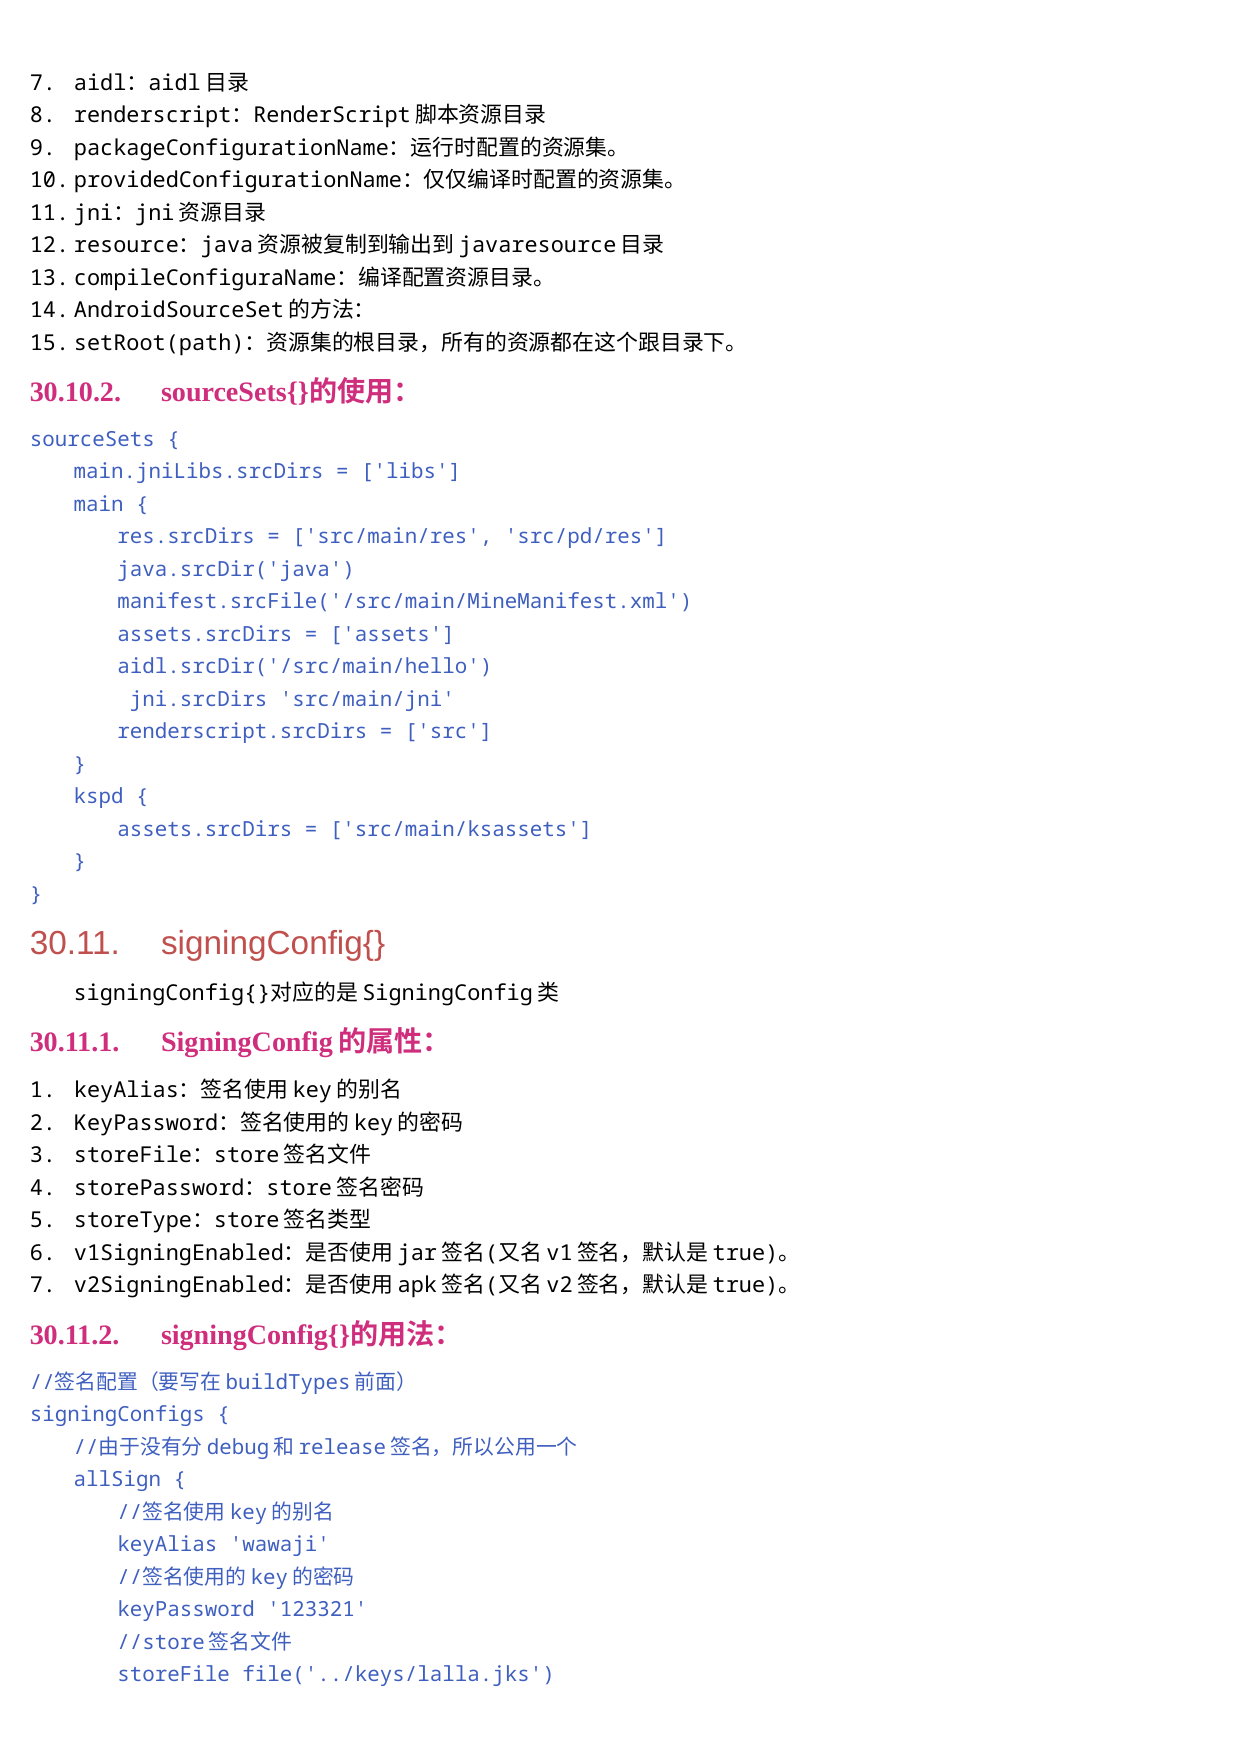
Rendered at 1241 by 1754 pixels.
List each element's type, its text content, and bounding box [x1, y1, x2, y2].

list storePassword：store签名密码 [29, 1169, 1211, 1202]
text main.jniLibs.srcDirs = ['libs'] [29, 454, 1211, 487]
list v2SigningEnabled：是否使用apk签名(又名v2签名，默认是true)。 [29, 1267, 1211, 1299]
text kspd { [29, 779, 1211, 812]
text main { [29, 487, 1211, 519]
subtitle sourceSets{}的使用： [29, 357, 1211, 422]
list packageConfigurationName：运行时配置的资源集。 [29, 129, 1211, 162]
list v1SigningEnabled：是否使用jar签名(又名v1签名，默认是true)。 [29, 1234, 1211, 1267]
text sourceSets { [29, 422, 1211, 454]
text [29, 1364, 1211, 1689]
text } [29, 877, 1211, 909]
text signingConfig{}对应的是SigningConfig类 [29, 974, 1211, 1007]
list KeyPassword：签名使用的key的密码 [29, 1104, 1211, 1137]
list aidl：aidl目录 [29, 64, 1211, 97]
text } [29, 844, 1211, 877]
list providedConfigurationName：仅仅编译时配置的资源集。 [29, 162, 1211, 194]
list renderscript：RenderScript脚本资源目录 [29, 97, 1211, 129]
text assets.srcDirs = ['src/main/ksassets'] [29, 812, 1211, 844]
text java.srcDir('java') [73, 552, 1211, 584]
list keyAlias：签名使用key的别名 [29, 1072, 1211, 1104]
text assets.srcDirs = ['assets'] [73, 617, 1211, 649]
text } [29, 747, 1211, 779]
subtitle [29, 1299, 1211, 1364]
list compileConfiguraName：编译配置资源目录。 [29, 259, 1211, 292]
list storeType：store签名类型 [29, 1202, 1211, 1234]
list AndroidSourceSet的方法： [29, 292, 1211, 324]
list resource：java资源被复制到输出到javaresource目录 [29, 227, 1211, 259]
text res.srcDirs = ['src/main/res', 'src/pd/res'] [73, 519, 1211, 552]
text manifest.srcFile('/src/main/MineManifest.xml') [73, 584, 1211, 617]
list jni：jni资源目录 [29, 194, 1211, 227]
list setRoot(path)：资源集的根目录，所有的资源都在这个跟目录下。 [29, 324, 1211, 357]
text jni.srcDirs 'src/main/jni' [29, 682, 1211, 714]
list storeFile：store签名文件 [29, 1137, 1211, 1169]
text aidl.srcDir('/src/main/hello') [29, 649, 1211, 682]
text renderscript.srcDirs = ['src'] [73, 714, 1211, 747]
subtitle signingConfig{} [29, 909, 1211, 974]
subtitle SigningConfig的属性： [29, 1007, 1211, 1072]
